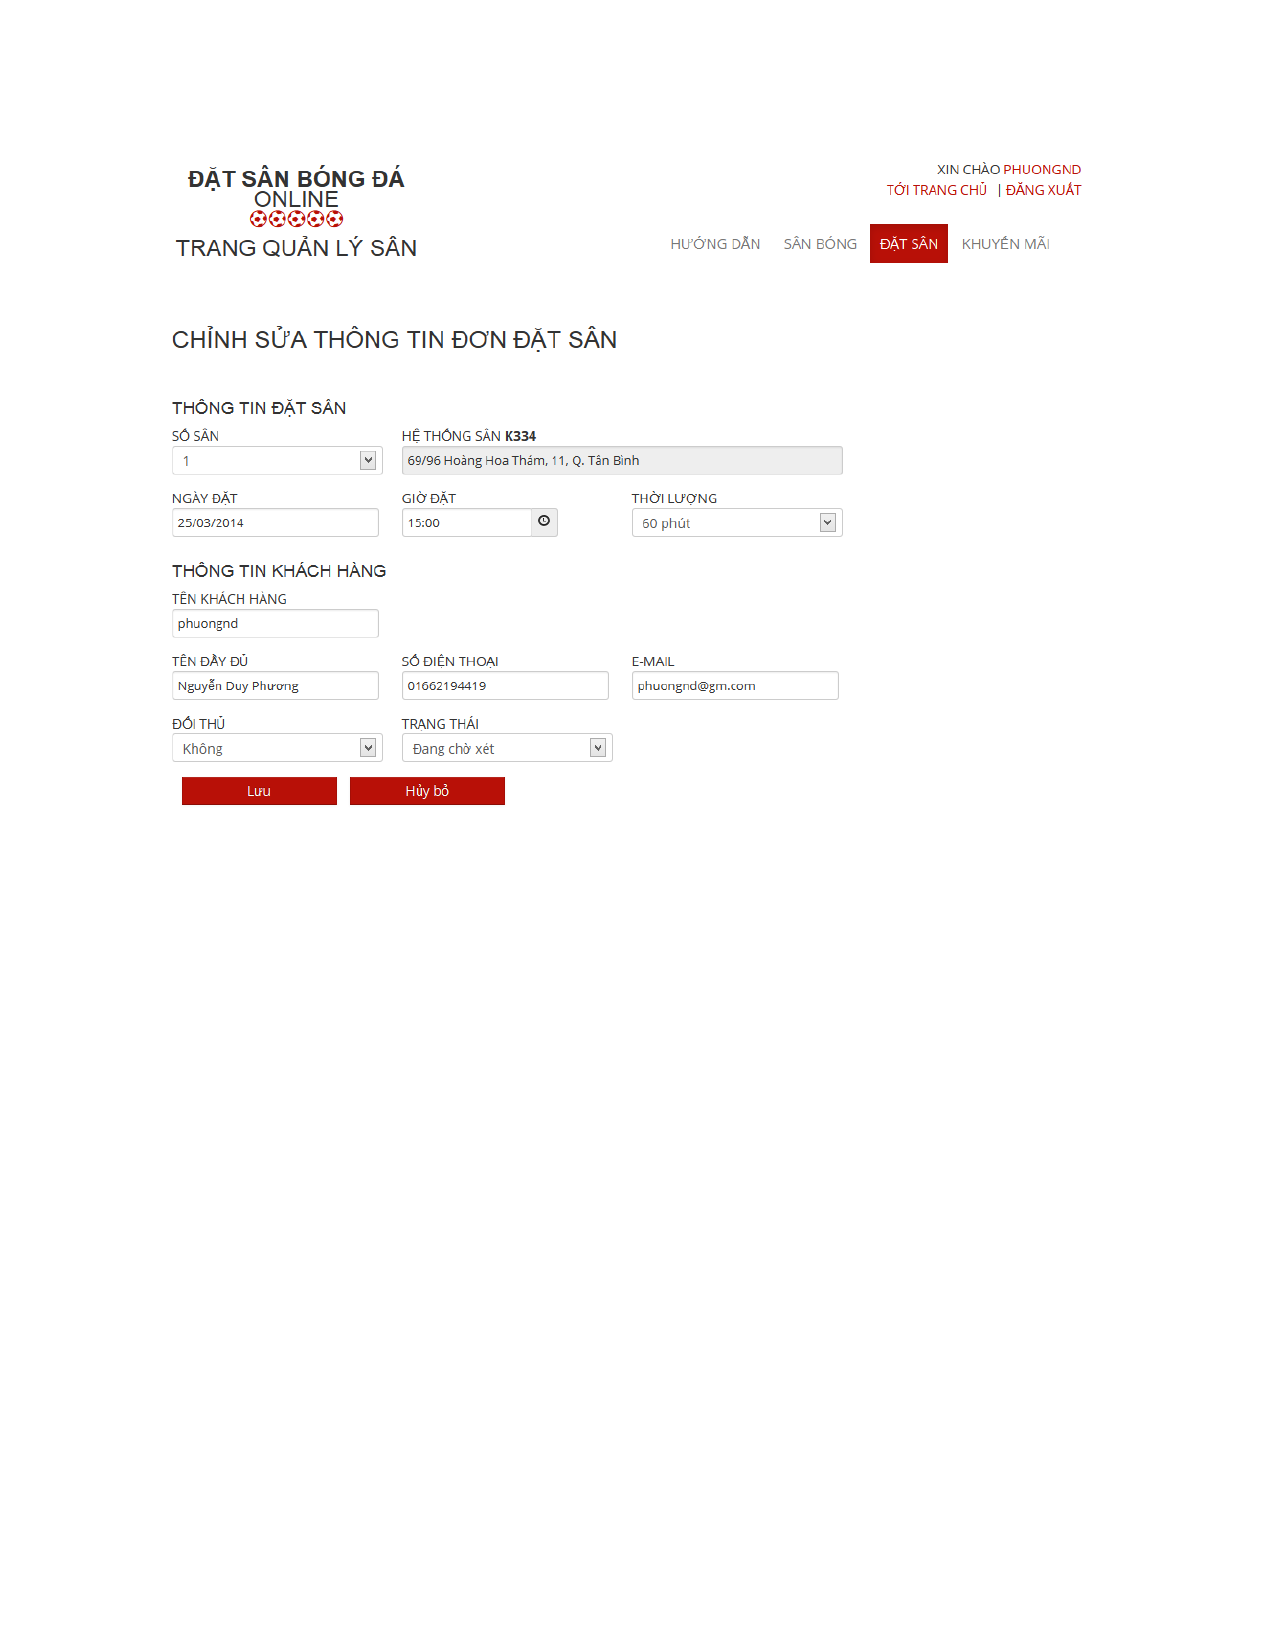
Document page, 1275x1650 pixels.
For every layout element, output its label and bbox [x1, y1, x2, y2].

picture [150, 150, 1093, 824]
